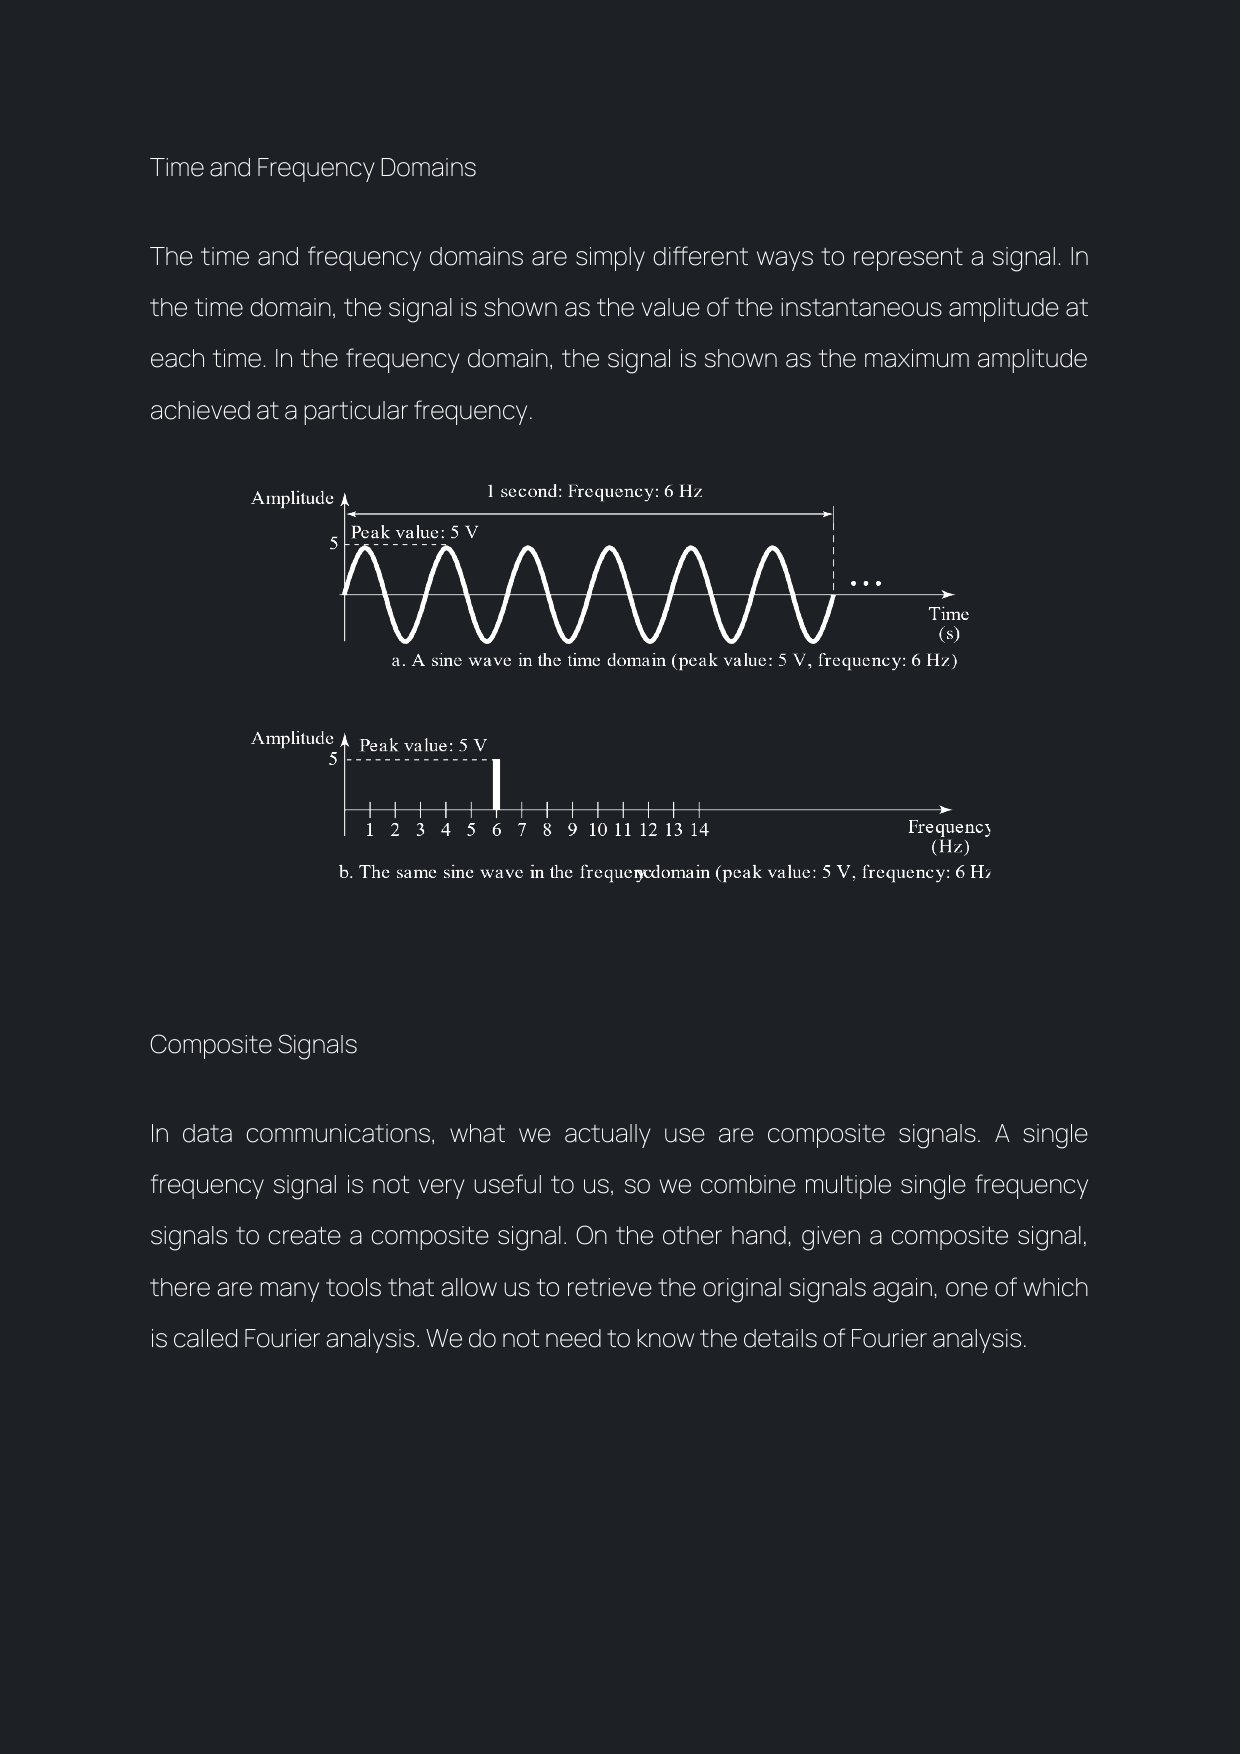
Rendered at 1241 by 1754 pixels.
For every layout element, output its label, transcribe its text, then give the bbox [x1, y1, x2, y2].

picture [249, 481, 991, 884]
subtitle Time and Frequency Domains [150, 150, 1090, 184]
text The time and frequency domains are simply different ways to represent a signal. In the time domain, the signal is shown as the value of the instantaneous amplitude at each time. In the frequency domain, the signal is shown as the maximum amplitude achieved at a particular frequency. [150, 239, 1090, 427]
subtitle Composite Signals [150, 1027, 1090, 1061]
text In data communications, what we actually use are composite signals. A single frequency signal is not very useful to us, so we combine multiple single frequency signals to create a composite signal. On the other hand, given a composite signal, there are many tools that allow us to retrieve the original signals again, one of which is called Fourier analysis. We do not need to know the details of Fourier analysis. [150, 1116, 1090, 1355]
